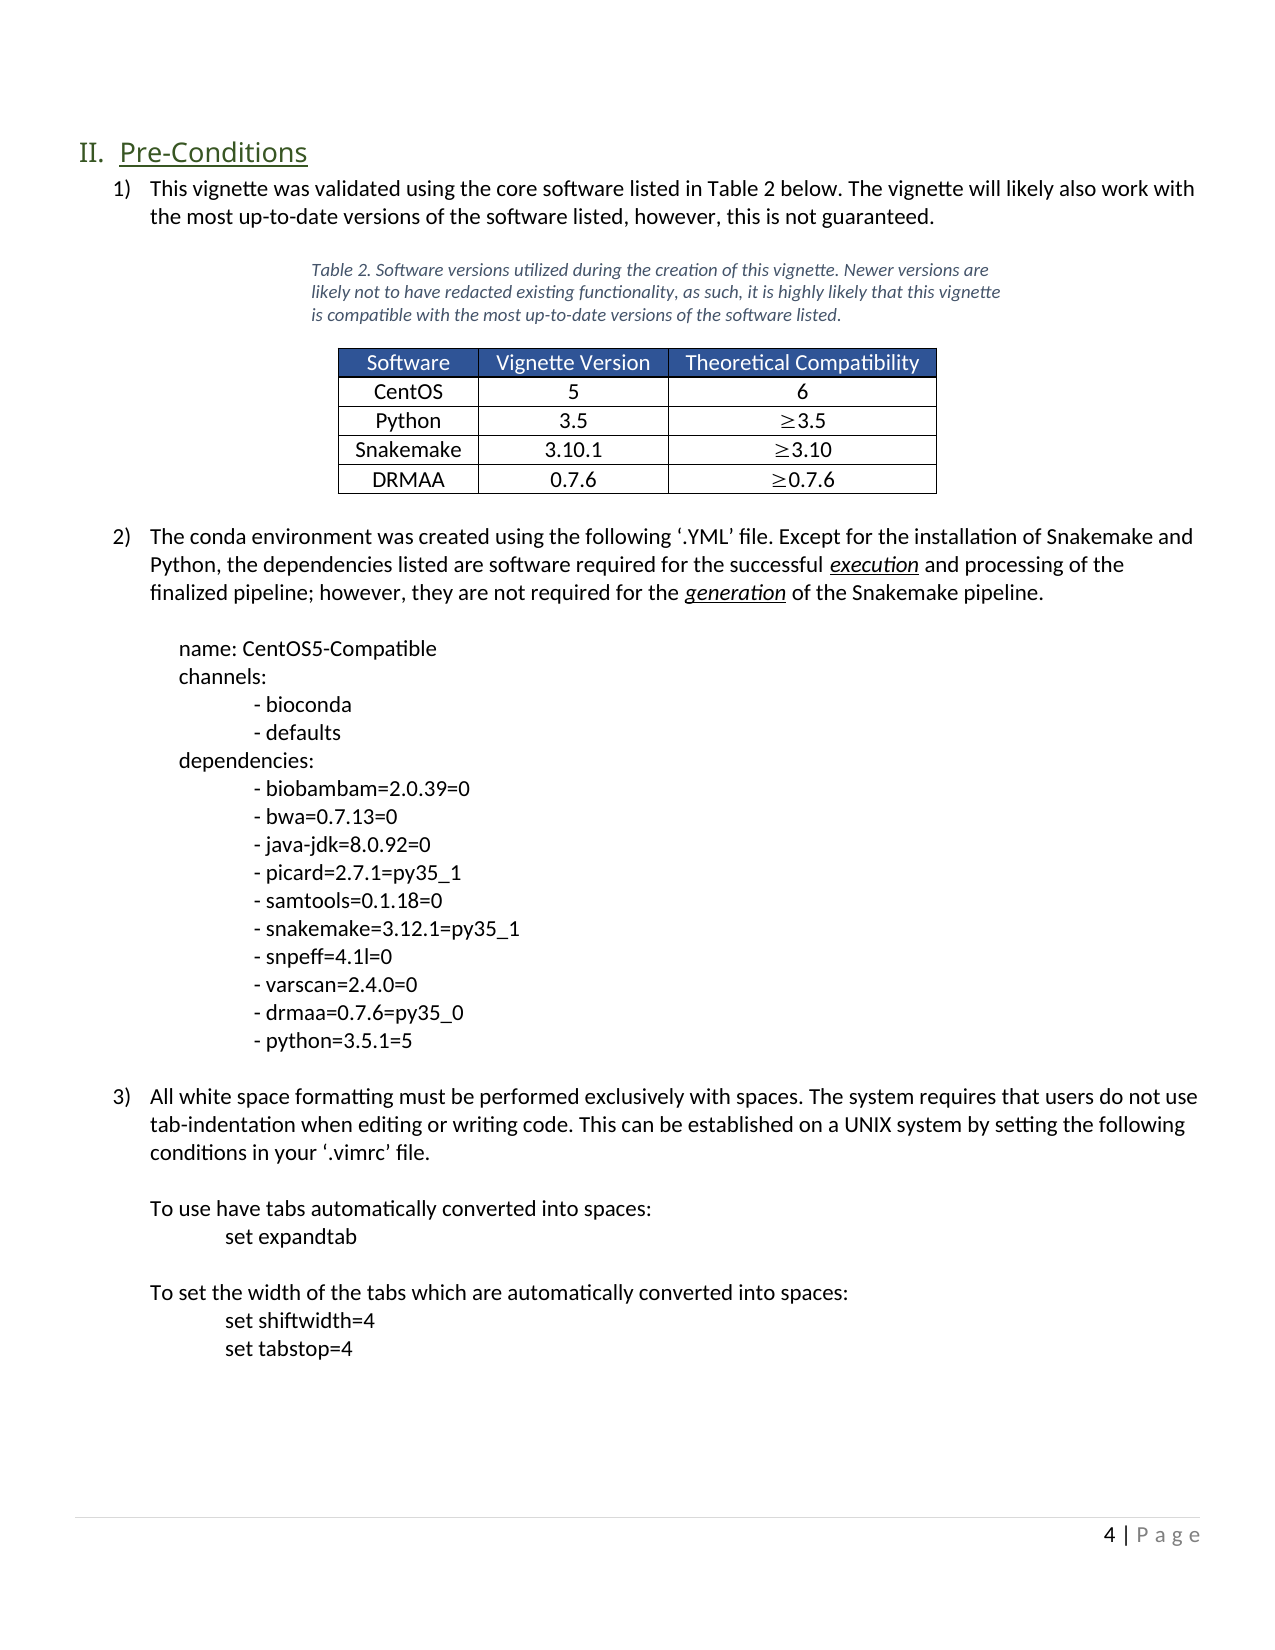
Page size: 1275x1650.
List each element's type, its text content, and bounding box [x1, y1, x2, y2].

text - biobambam=2.0.39=0 [178, 774, 1200, 802]
text - varscan=2.4.0=0 [178, 970, 1200, 998]
text - python=3.5.1=5 [178, 1026, 1200, 1054]
text - picard=2.7.1=py35_1 [178, 858, 1200, 886]
table_cell 5 [479, 378, 668, 406]
table_header Theoretical Compatibility [669, 349, 936, 376]
text name: CentOS5-Compatible [178, 634, 1200, 662]
table_header Vignette Version [479, 349, 668, 376]
table_cell 6 [669, 378, 936, 406]
text channels: [178, 662, 1200, 690]
table_cell Python [339, 407, 478, 434]
text set shiftwidth=4 [150, 1306, 1200, 1334]
text set expandtab [150, 1222, 1200, 1250]
table_cell 3.10 [669, 436, 936, 464]
text To use have tabs automatically converted into spaces: [150, 1194, 1200, 1222]
table_cell DRMAA [339, 465, 478, 493]
list This vignette was validated using the core software listed in Table 2 below. The vignette will likely also work with the most up-to-date versions of the software listed, however, this is not guaranteed. [112, 174, 1200, 230]
table_cell 3.5 [669, 407, 936, 434]
text - bwa=0.7.13=0 [178, 802, 1200, 830]
subtitle Pre-Conditions [104, 134, 1200, 171]
table_header Software [339, 349, 478, 376]
text - defaults [178, 718, 1200, 746]
table_cell 3.5 [479, 407, 668, 434]
table_cell 0.7.6 [479, 465, 668, 493]
text - bioconda [178, 690, 1200, 718]
text - snpeff=4.1l=0 [178, 942, 1200, 970]
table_cell Snakemake [339, 436, 478, 464]
table_cell 0.7.6 [669, 465, 936, 493]
text - snakemake=3.12.1=py35_1 [178, 914, 1200, 942]
table_cell CentOS [339, 378, 478, 406]
text - java-jdk=8.0.92=0 [178, 830, 1200, 858]
text dependencies: [178, 746, 1200, 774]
text set tabstop=4 [150, 1334, 1200, 1362]
text - drmaa=0.7.6=py35_0 [178, 998, 1200, 1026]
table_cell 3.10.1 [479, 436, 668, 464]
list All white space formatting must be performed exclusively with spaces. The system requires that users do not use tab-indentation when editing or writing code. This can be established on a UNIX system by setting the following conditions in your ‘.vimrc’ file. [112, 1082, 1200, 1166]
text - samtools=0.1.18=0 [178, 886, 1200, 914]
text To set the width of the tabs which are automatically converted into spaces: [150, 1278, 1200, 1306]
list The conda environment was created using the following ‘.YML’ file. Except for the installation of Snakemake and Python, the dependencies listed are software required for the successful execution and processing of the finalized pipeline; however, they are not required for the generation of the Snakemake pipeline. [112, 522, 1200, 606]
